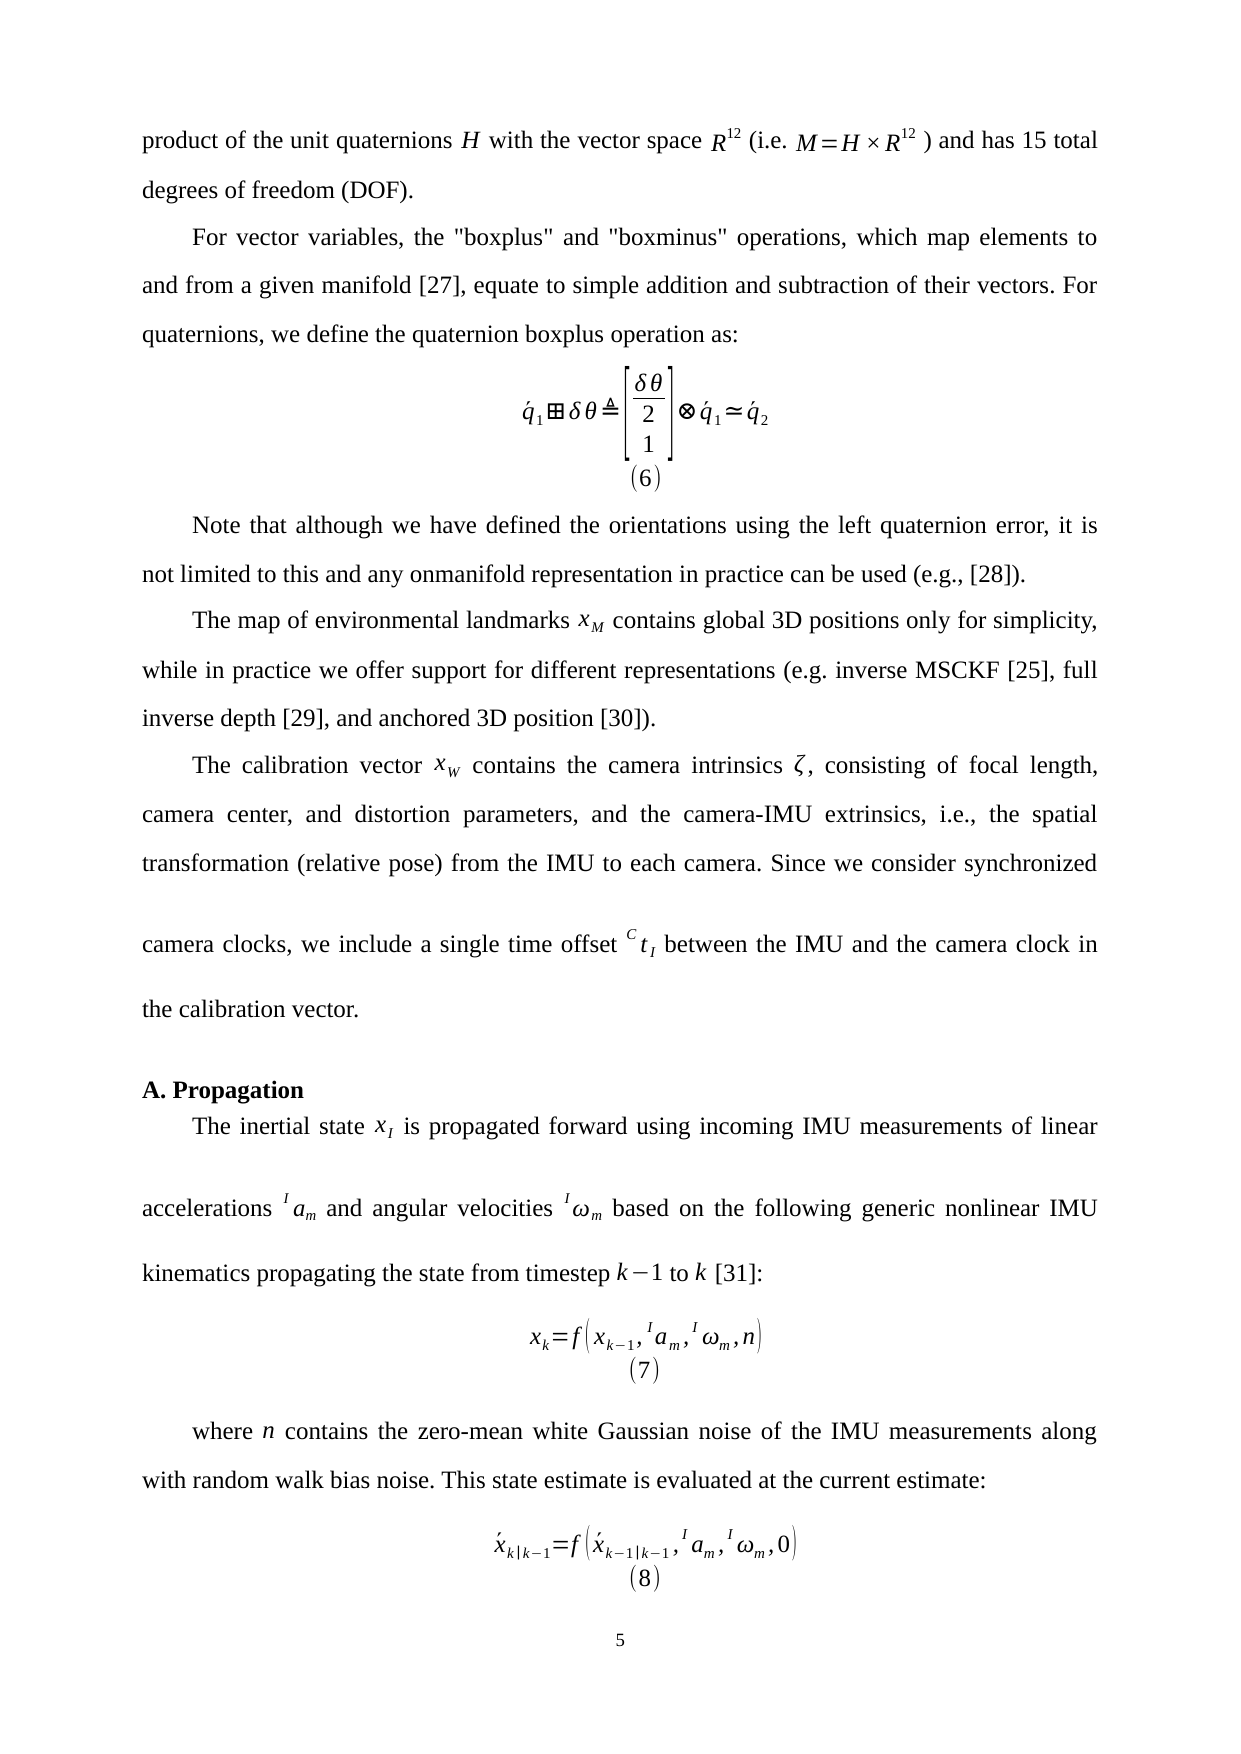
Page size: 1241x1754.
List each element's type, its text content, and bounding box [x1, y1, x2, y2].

text For vector variables, the "boxplus" and "boxminus" operations, which map elements to and from a given manifold [27], equate to simple addition and subtraction of their vectors. For quaternions, we define the quaternion boxplus operation as: [142, 220, 1098, 350]
text where contains the zero-mean white Gaussian noise of the IMU measurements along with random walk bias noise. This state estimate is evaluated at the current estimate: [142, 1414, 1098, 1496]
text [142, 124, 1098, 205]
text A. Propagation [142, 1073, 1098, 1106]
text The inertial state is propagated forward using incoming IMU measurements of linear accelerations and angular velocities based on the following generic nonlinear IMU kinematics propagating the state from timestep to [31]: [142, 1109, 1098, 1288]
text The map of environmental landmarks contains global 3D positions only for simplicity, while in practice we offer support for different representations (e.g. inverse MSCKF [25], full inverse depth [29], and anchored 3D position [30]). [142, 604, 1098, 734]
text The calibration vector contains the camera intrinsics , consisting of focal length, camera center, and distortion parameters, and the camera-IMU extrinsics, i.e., the spatial transformation (relative pose) from the IMU to each camera. Since we consider synchronized camera clocks, we include a single time offset between the IMU and the camera clock in the calibration vector. [142, 748, 1098, 1025]
text Note that although we have defined the orientations using the left quaternion error, it is not limited to this and any onmanifold representation in practice can be used (e.g., [28]). [142, 508, 1098, 590]
